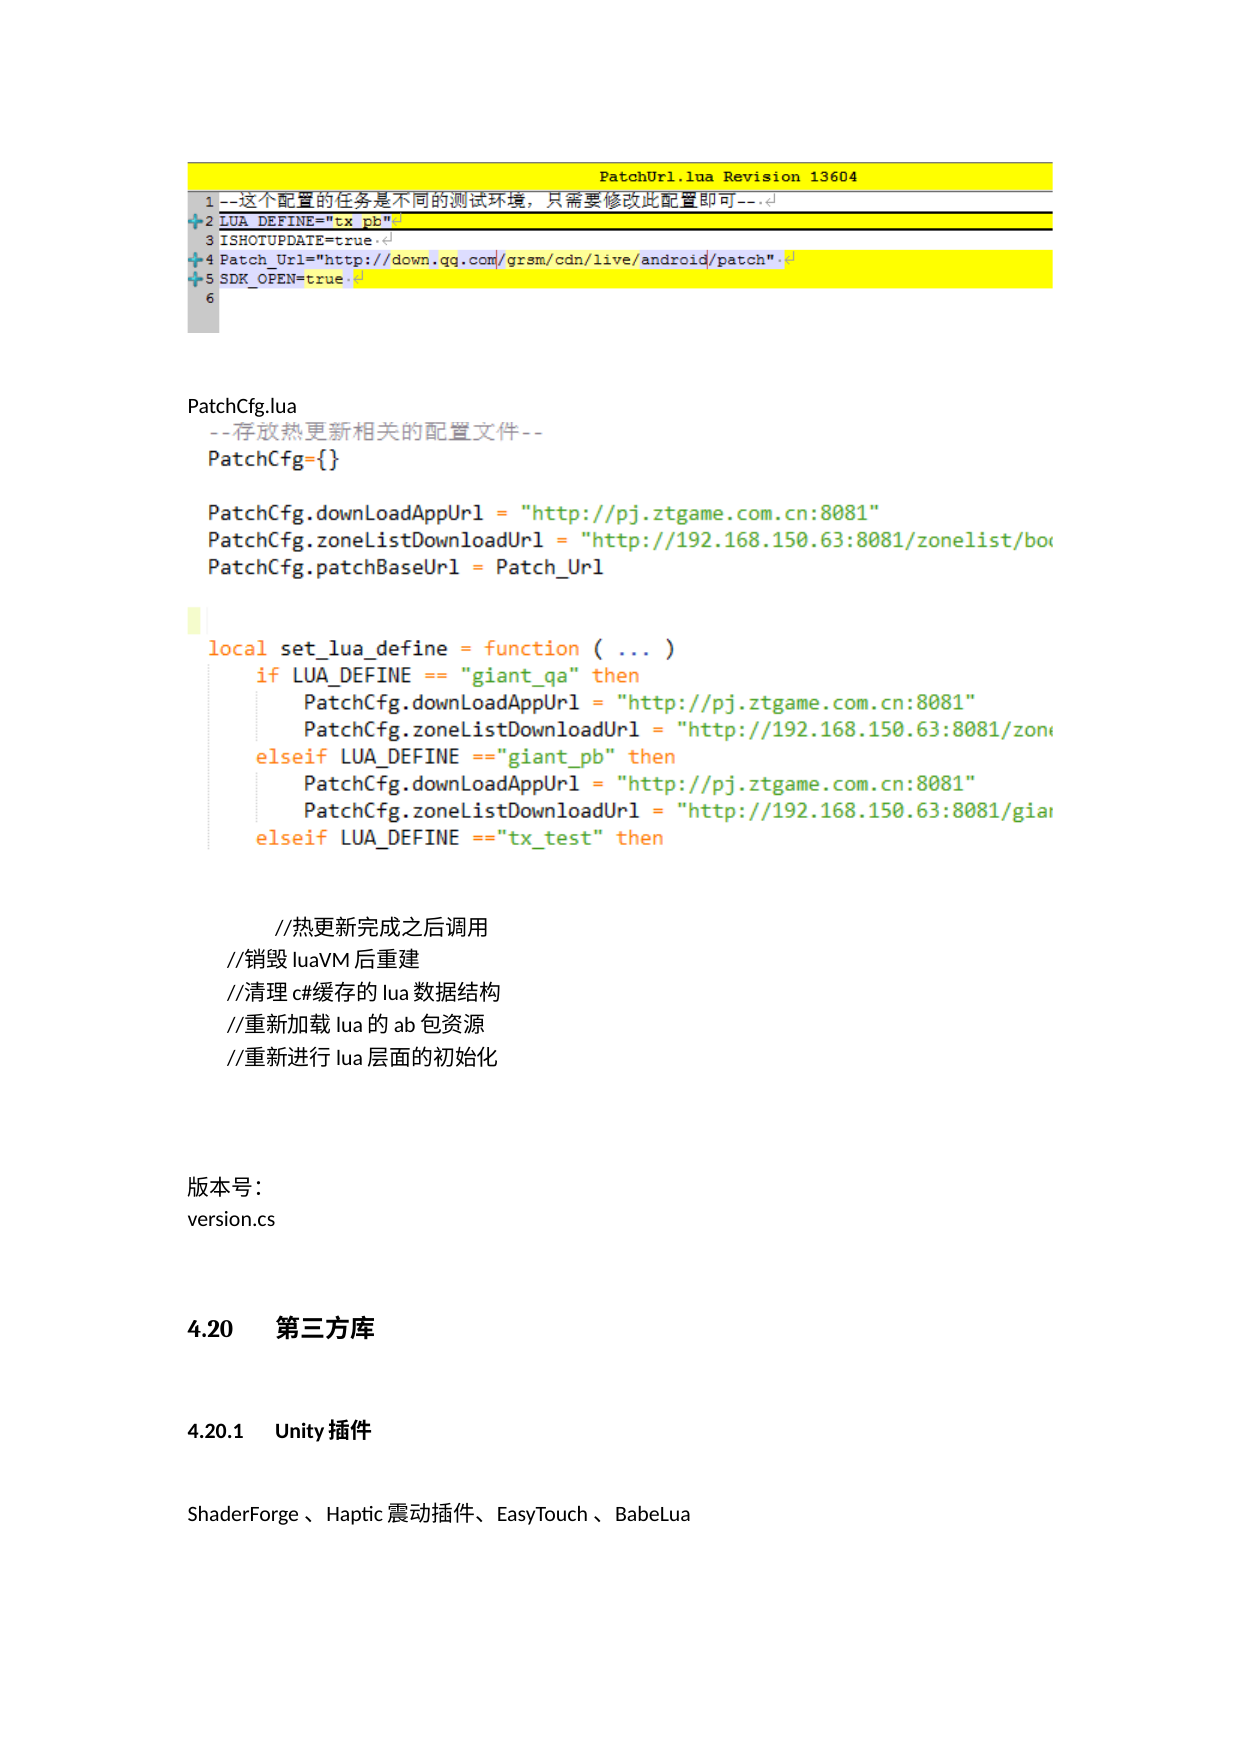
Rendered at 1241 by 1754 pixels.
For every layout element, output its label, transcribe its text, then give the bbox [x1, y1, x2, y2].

text version.cs [187, 1202, 1053, 1234]
text //重新加载lua的ab包资源 [187, 1007, 1053, 1039]
picture [187, 162, 1053, 333]
subtitle 第三方库 [187, 1294, 1053, 1359]
text //重新进行lua层面的初始化 [187, 1039, 1053, 1072]
text PatchCfg.lua [187, 389, 1053, 422]
text //热更新完成之后调用 [231, 909, 1053, 942]
subtitle Unity插件 [187, 1413, 1053, 1445]
text //清理c#缓存的lua数据结构 [187, 974, 1053, 1007]
picture [187, 422, 1053, 851]
text 版本号： [187, 1169, 1053, 1202]
text ShaderForge 、Haptic震动插件、EasyTouch 、BabeLua [187, 1495, 1053, 1528]
text //销毁luaVM后重建 [187, 942, 1053, 974]
